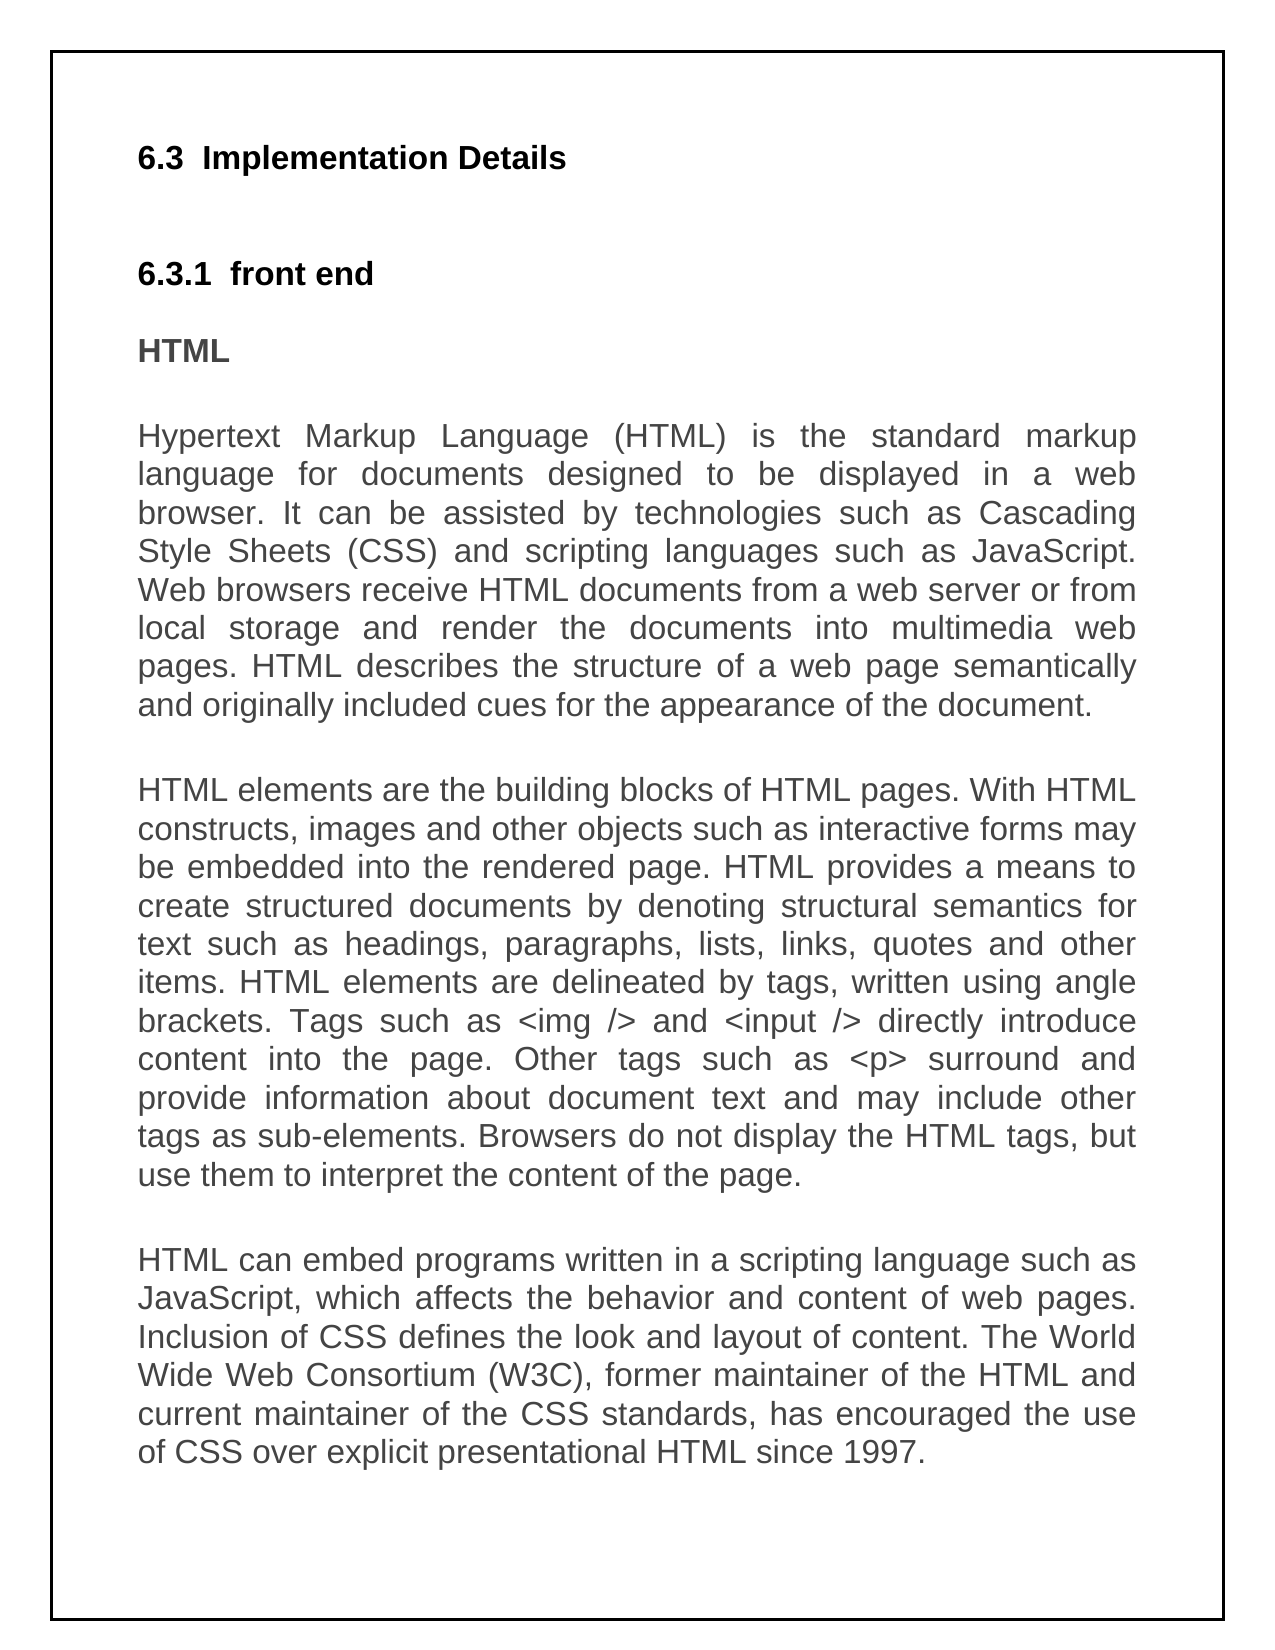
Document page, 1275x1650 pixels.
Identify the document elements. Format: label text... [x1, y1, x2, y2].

text 6.3.1 front end [137, 254, 1137, 292]
text HTML elements are the building blocks of HTML pages. With HTML constructs, images and other objects such as interactive forms may be embedded into the rendered page. HTML provides a means to create structured documents by denoting structural semantics for text such as headings, paragraphs, lists, links, quotes and other items. HTML elements are delineated by tags, written using angle brackets. Tags such as <img /> and <input /> directly introduce content into the page. Other tags such as <p> surround and provide information about document text and may include other tags as sub-elements. Browsers do not display the HTML tags, but use them to interpret the content of the page. [137, 770, 1137, 1193]
text HTML can embed programs written in a scripting language such as JavaScript, which affects the behavior and content of web pages. Inclusion of CSS defines the look and layout of content. The World Wide Web Consortium (W3C), former maintainer of the HTML and current maintainer of the CSS standards, has encouraged the use of CSS over explicit presentational HTML since 1997. [137, 1240, 1137, 1471]
text HTML [137, 331, 1137, 369]
text Hypertext Markup Language (HTML) is the standard markup language for documents designed to be displayed in a web browser. It can be assisted by technologies such as Cascading Style Sheets (CSS) and scripting languages such as JavaScript. Web browsers receive HTML documents from a web server or from local storage and render the documents into multimedia web pages. HTML describes the structure of a web page semantically and originally included cues for the appearance of the document. [137, 416, 1137, 723]
text 6.3 Implementation Details [137, 138, 1137, 177]
